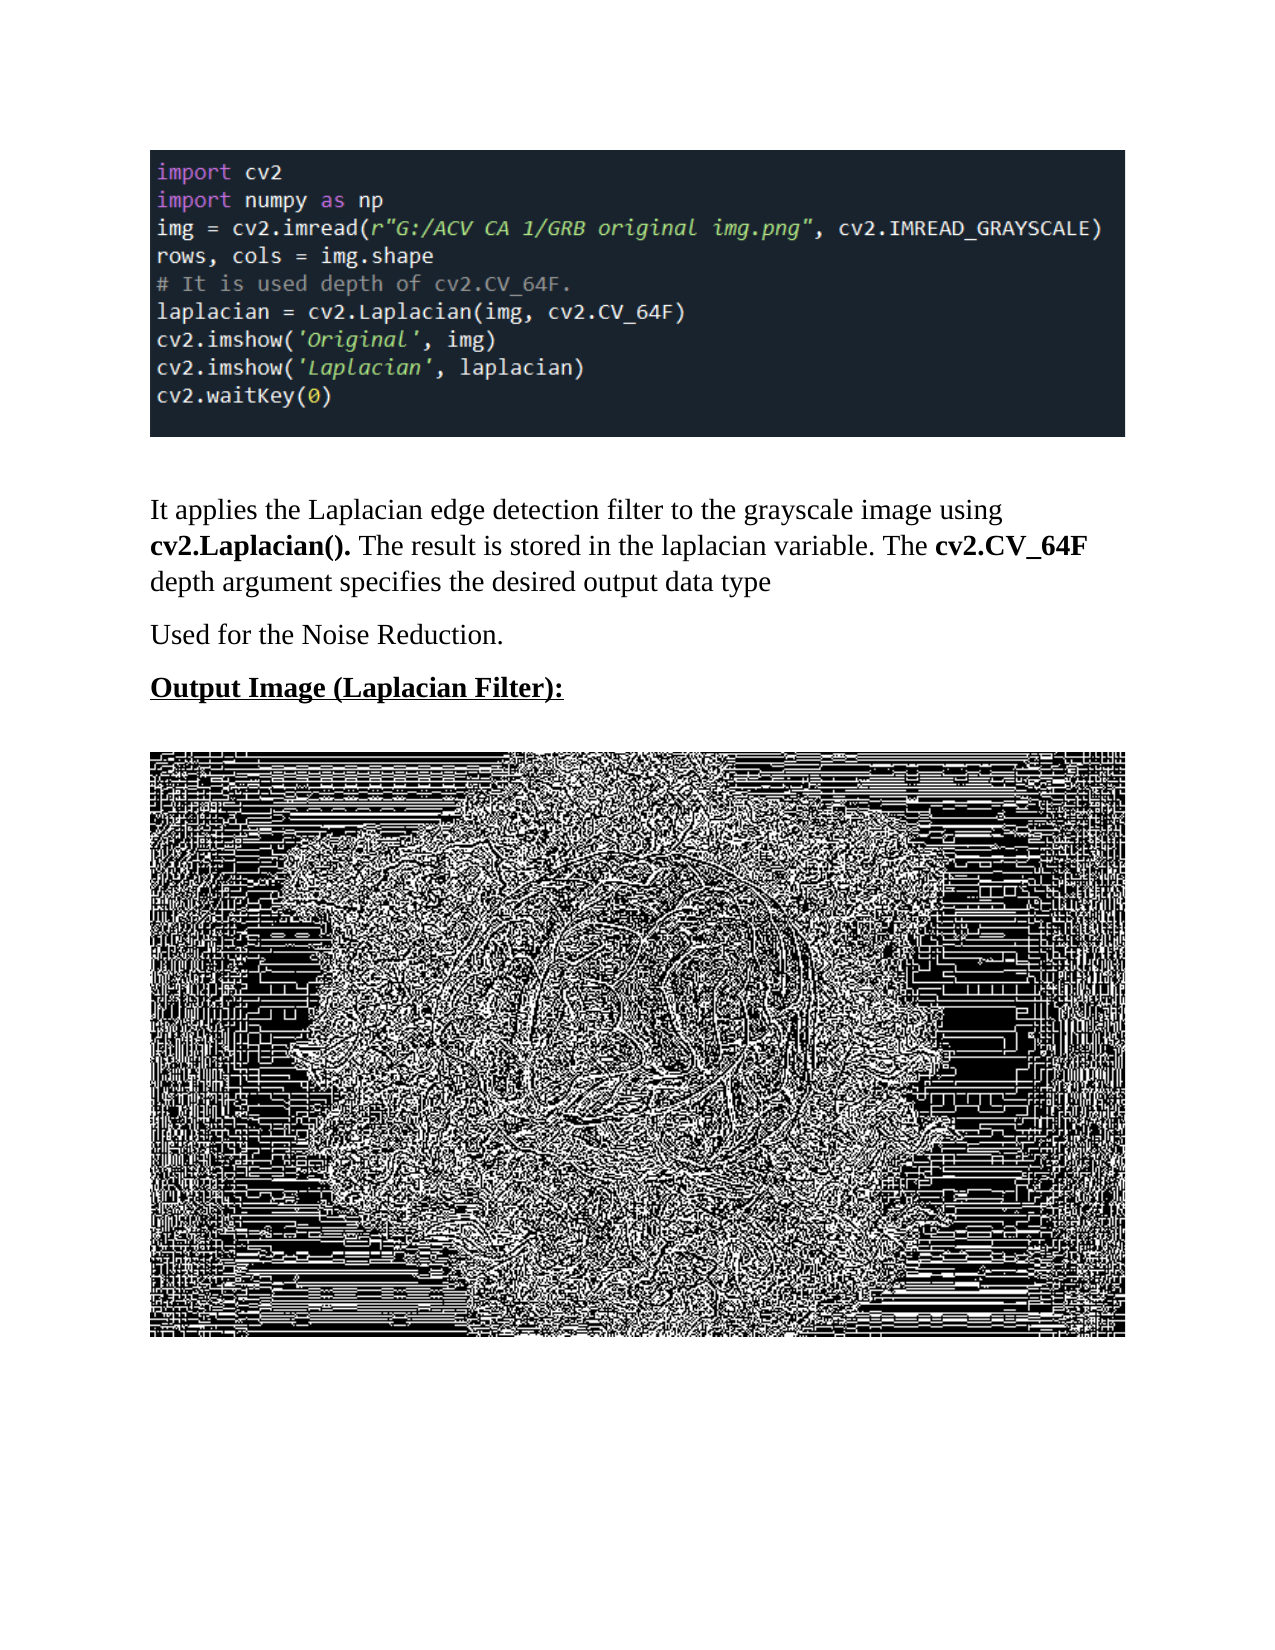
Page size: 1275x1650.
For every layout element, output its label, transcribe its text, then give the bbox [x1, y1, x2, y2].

text Used for the Noise Reduction. [150, 617, 1125, 650]
picture [150, 150, 1125, 437]
picture [150, 752, 1125, 1337]
text Output Image (Laplacian Filter): [150, 670, 1125, 703]
text It applies the Laplacian edge detection filter to the grayscale image using cv2.Laplacian(). The result is stored in the laplacian variable. The cv2.CV_64F depth argument specifies the desired output data type [150, 492, 1125, 598]
